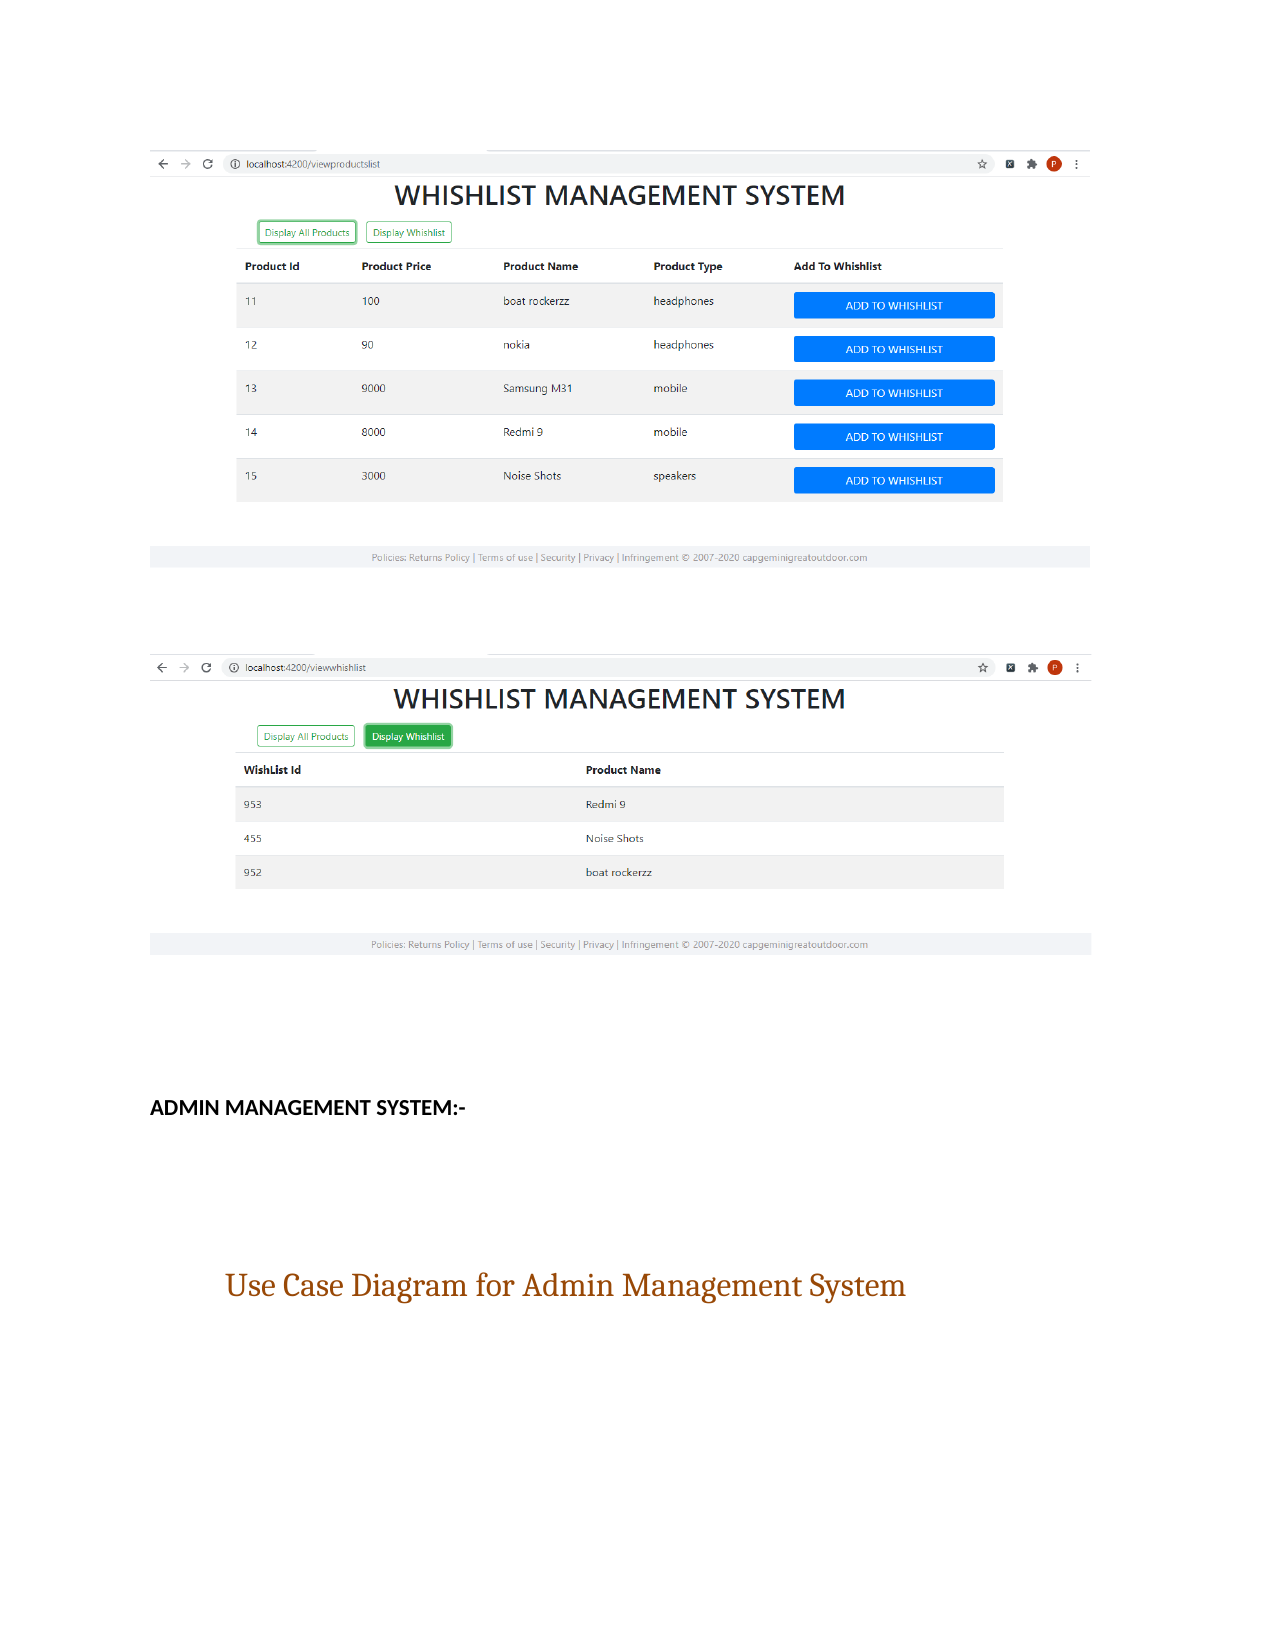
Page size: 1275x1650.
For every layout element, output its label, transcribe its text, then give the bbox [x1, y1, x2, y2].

picture [150, 150, 1090, 577]
picture [150, 654, 1092, 962]
list Use Case Diagram for Admin Management System [225, 1266, 1125, 1305]
text ADMIN MANAGEMENT SYSTEM:- [150, 1093, 1125, 1121]
